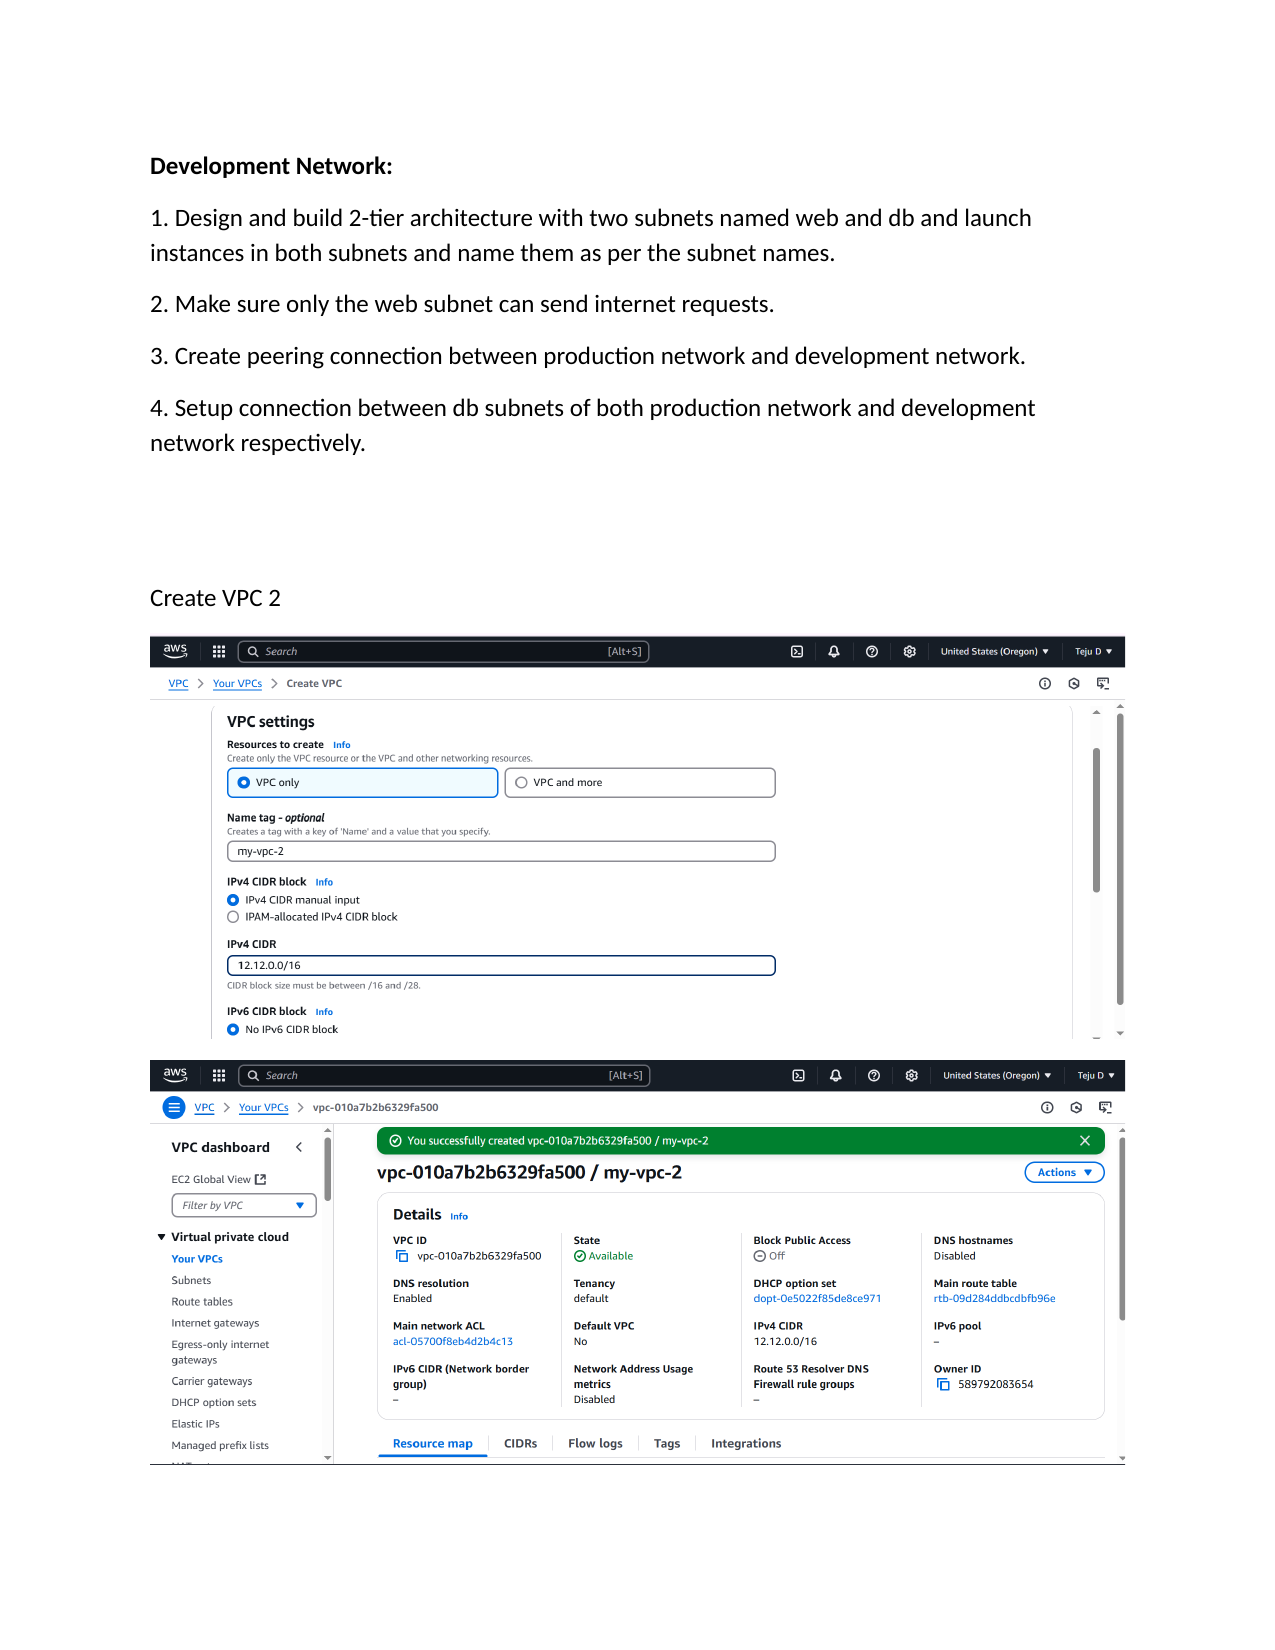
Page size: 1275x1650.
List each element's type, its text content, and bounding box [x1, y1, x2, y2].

text Development Network: [150, 150, 1125, 181]
text Create VPC 2 [150, 582, 1125, 612]
picture [150, 1060, 1125, 1465]
text 4. Setup connection between db subnets of both production network and development network respectively. [150, 392, 1125, 457]
picture [150, 633, 1125, 1039]
text 2. Make sure only the web subnet can send internet requests. [150, 288, 1125, 319]
text 1. Design and build 2-tier architecture with two subnets named web and db and launch instances in both subnets and name them as per the subnet names. [150, 202, 1125, 267]
text 3. Create peering connection between production network and development network. [150, 340, 1125, 371]
